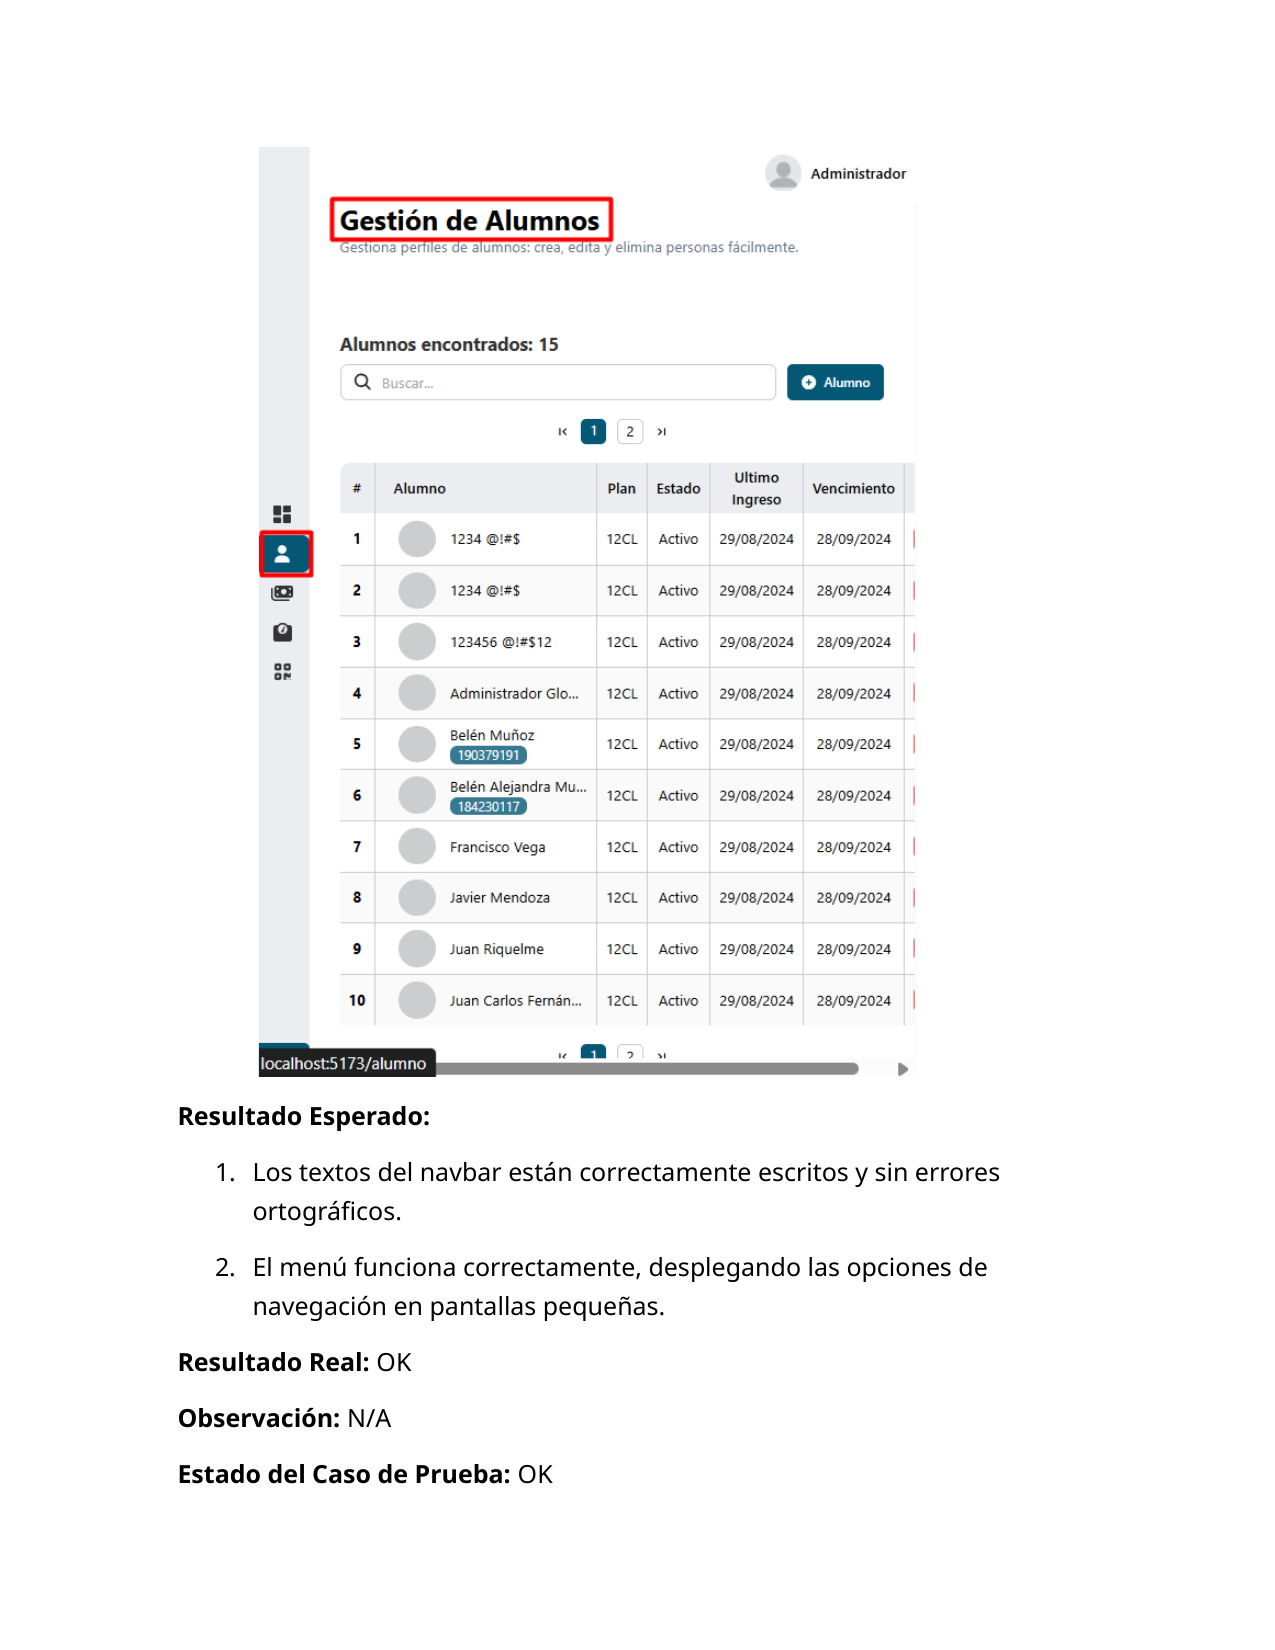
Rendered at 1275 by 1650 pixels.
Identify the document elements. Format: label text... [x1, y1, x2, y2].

list El menú funciona correctamente, desplegando las opciones de navegación en pantallas pequeñas. [215, 1250, 1098, 1323]
list Los textos del navbar están correctamente escritos y sin errores ortográficos. [215, 1155, 1098, 1228]
text Resultado Esperado: [177, 1099, 1098, 1133]
text Resultado Real: OK [177, 1345, 1098, 1379]
text Observación: N/A [177, 1401, 1098, 1434]
text Estado del Caso de Prueba: OK [177, 1456, 1098, 1490]
picture [258, 147, 918, 1077]
